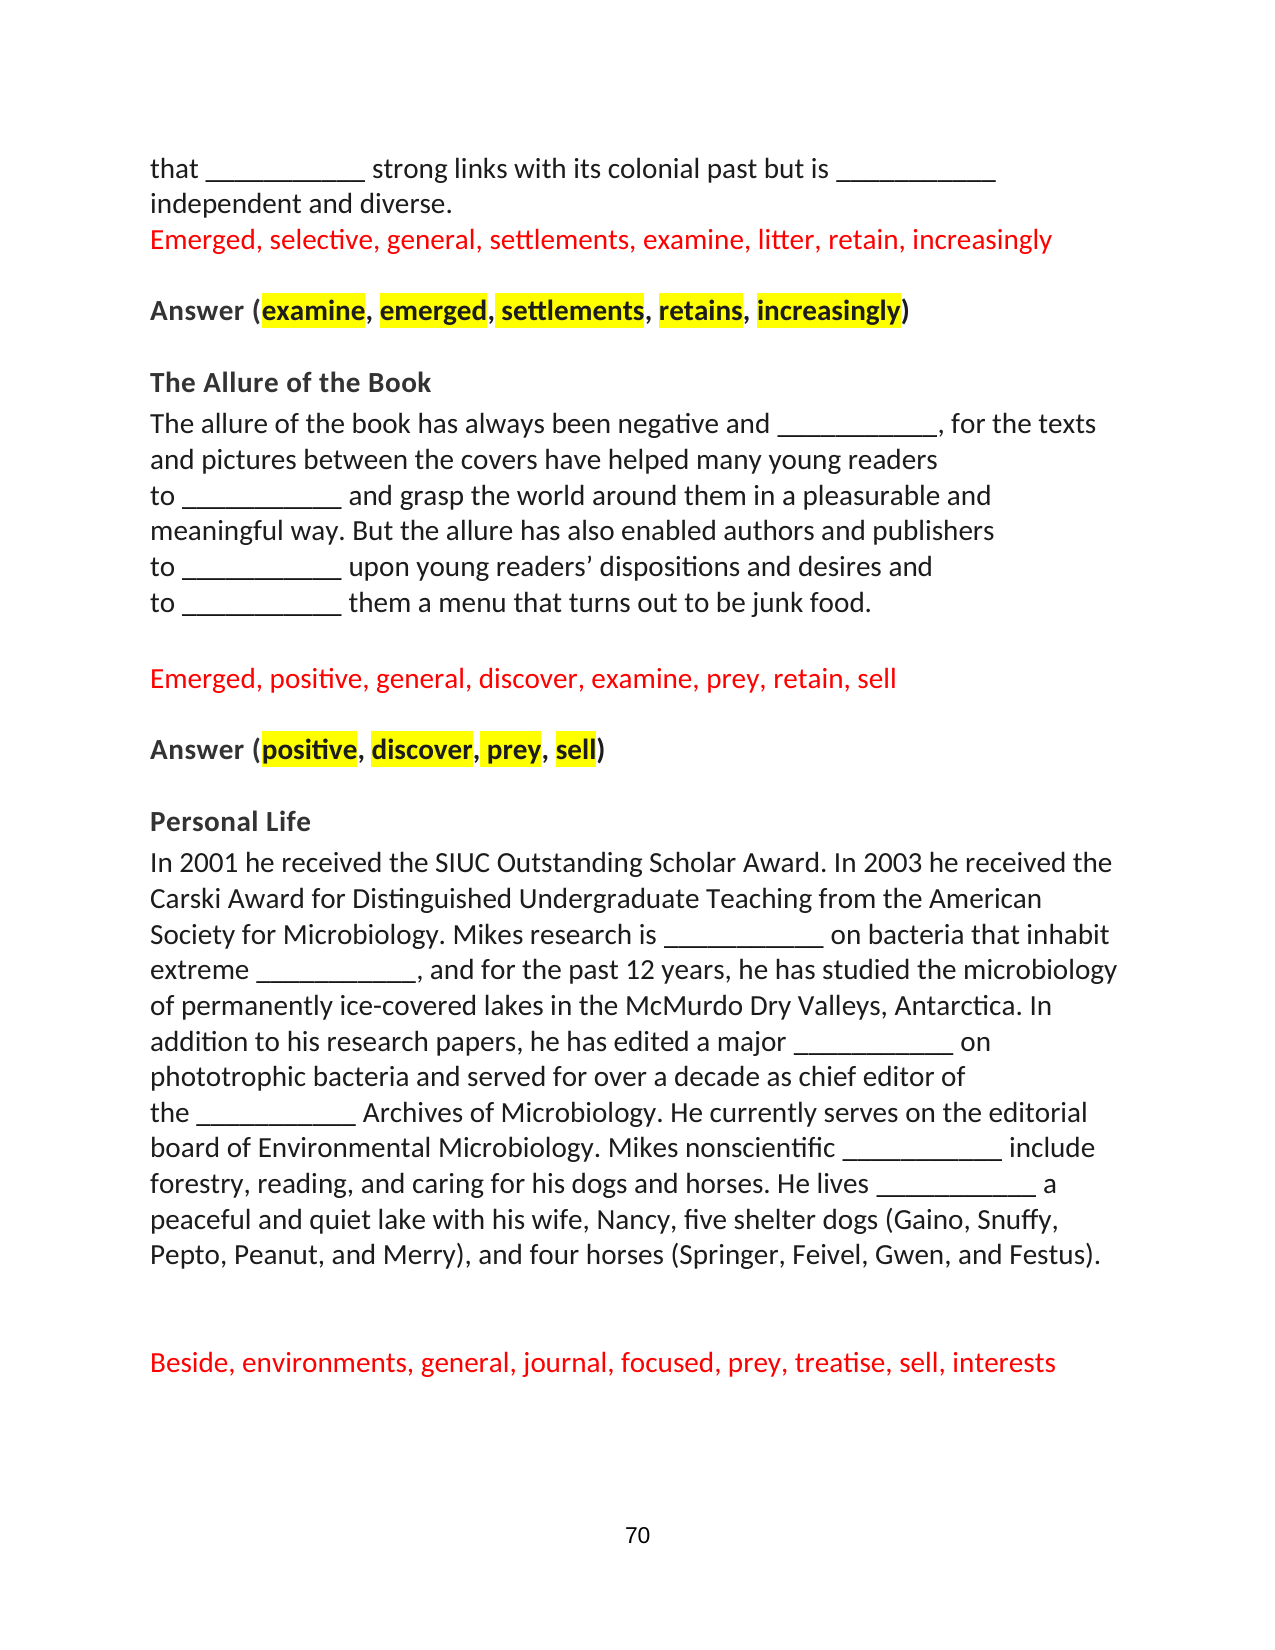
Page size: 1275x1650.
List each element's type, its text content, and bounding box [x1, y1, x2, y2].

text Beside, environments, general, journal, focused, prey, treatise, sell, interests [150, 1344, 1125, 1380]
subtitle Answer (examine, emerged, settlements, retains, increasingly) [150, 292, 1125, 328]
text The allure of the book has always been negative and ___________, for the texts and pictures between the covers have helped many young readers to ___________ and grasp the world around them in a pleasurable and meaningful way. But the allure has also enabled authors and publishers to ___________ upon young readers’ dispositions and desires and to ___________ them a menu that turns out to be junk food. [150, 406, 1125, 619]
subtitle Personal Life [150, 803, 1125, 839]
subtitle Answer (positive, discover, prey, sell) [150, 731, 262, 767]
subtitle The Allure of the Book [150, 364, 1125, 400]
text In 2001 he received the SIUC Outstanding Scholar Award. In 2003 he received the Carski Award for Distinguished Undergraduate Teaching from the American Society for Microbiology. Mikes research is ___________ on bacteria that inhabit extreme ___________, and for the past 12 years, he has studied the microbiology of permanently ice-covered lakes in the McMurdo Dry Valleys, Antarctica. In addition to his research papers, he has edited a major ___________ on phototrophic bacteria and served for over a decade as chief editor of the ___________ Archives of Microbiology. He currently serves on the editorial board of Environmental Microbiology. Mikes nonscientific ___________ include forestry, reading, and caring for his dogs and horses. He lives ___________ a peaceful and quiet lake with his wife, Nancy, five shelter dogs (Gaino, Snuffy, Pepto, Peanut, and Merry), and four horses (Springer, Feivel, Gwen, and Festus). [150, 844, 1125, 1272]
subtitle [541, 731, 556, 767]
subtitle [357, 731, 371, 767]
subtitle Answer (positive, discover, prey, sell) [596, 731, 1125, 767]
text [150, 150, 1125, 221]
text Emerged, positive, general, discover, examine, prey, retain, sell [150, 660, 1125, 696]
text Emerged, selective, general, settlements, examine, litter, retain, increasingly [150, 221, 1125, 257]
